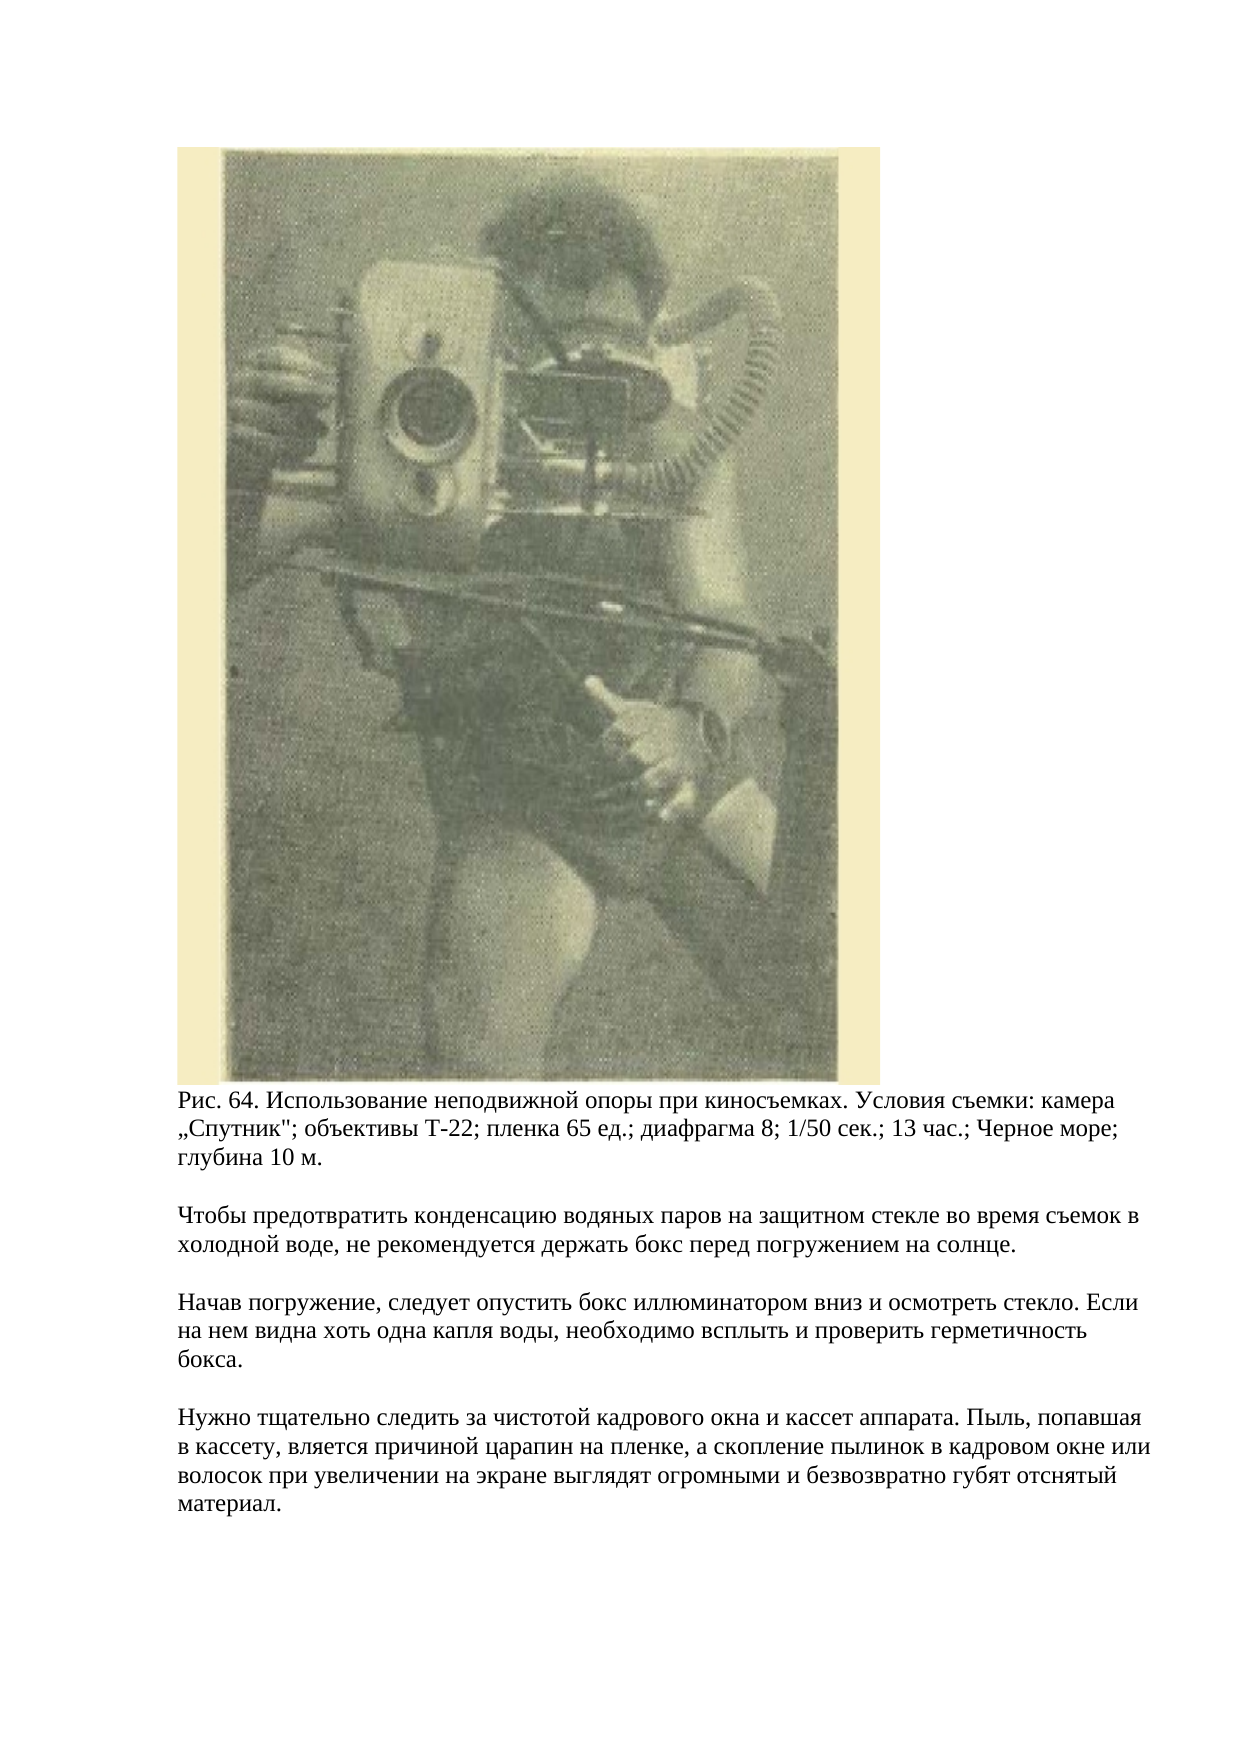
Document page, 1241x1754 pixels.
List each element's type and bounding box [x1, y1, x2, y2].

picture [177, 147, 881, 1085]
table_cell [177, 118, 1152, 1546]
